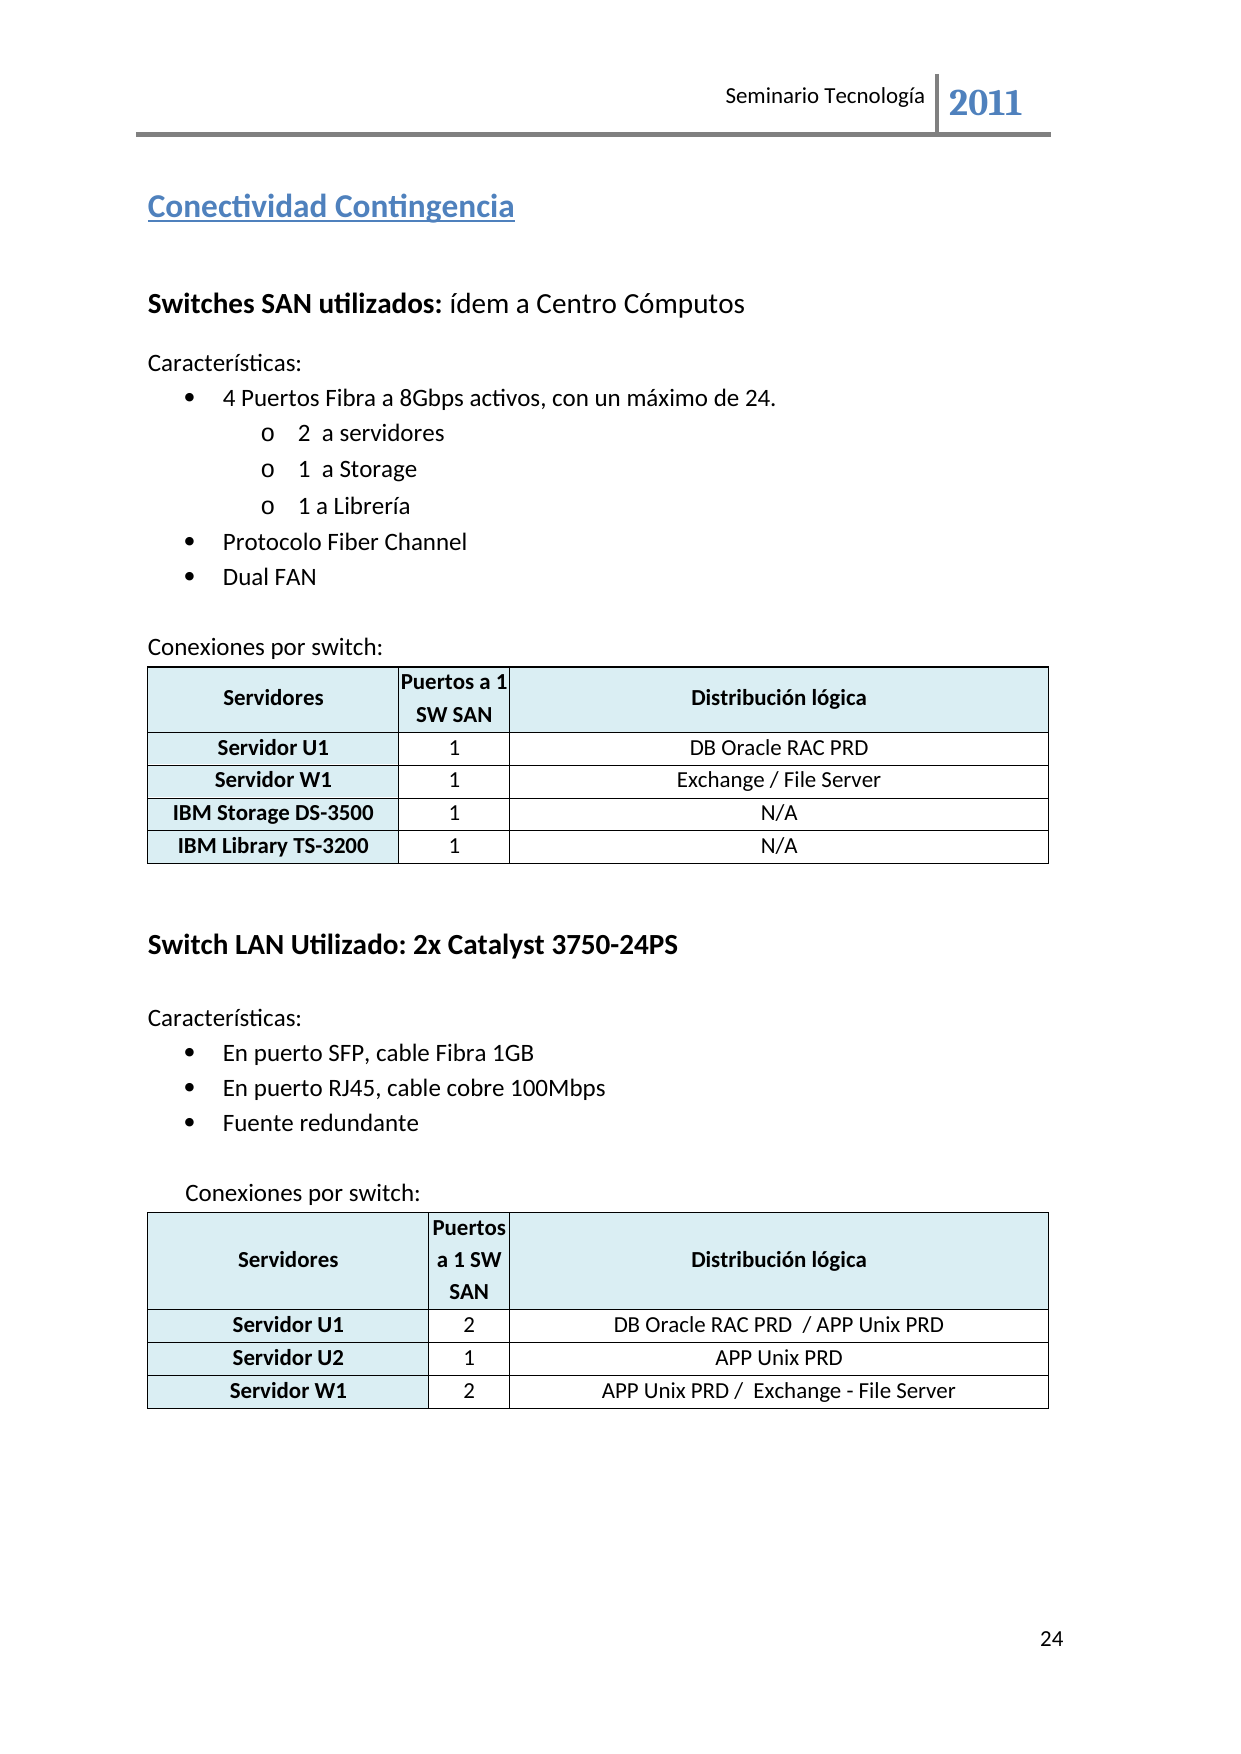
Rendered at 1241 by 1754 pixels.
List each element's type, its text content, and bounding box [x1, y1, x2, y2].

table_cell 2 [429, 1310, 509, 1342]
table_cell Servidor U1 [148, 733, 398, 764]
list Switch LAN Utilizado: 2x Catalyst 3750-24PS [148, 926, 1063, 962]
list Características: [148, 347, 1063, 378]
list 4 Puertos Fibra a 8Gbps activos, con un máximo de 24. [185, 382, 1063, 413]
list 1 a Storage [260, 453, 1063, 485]
table_cell IBM Library TS-3200 [148, 831, 398, 863]
table_cell N/A [510, 831, 1048, 863]
table_cell Exchange / File Server [510, 766, 1048, 797]
table_header Distribución lógica [510, 1213, 1048, 1309]
list En puerto RJ45, cable cobre 100Mbps [185, 1072, 1063, 1102]
table_cell DB Oracle RAC PRD / APP Unix PRD [510, 1310, 1048, 1342]
table_header Puertos a 1 SW SAN [429, 1213, 509, 1309]
table_cell Servidor W1 [148, 766, 398, 797]
table_cell N/A [510, 799, 1048, 830]
list En puerto SFP, cable Fibra 1GB [185, 1037, 1063, 1067]
table_cell 2 [429, 1376, 509, 1408]
list Protocolo Fiber Channel [185, 526, 1063, 557]
table_cell 1 [399, 766, 509, 797]
list Características: [148, 1002, 1063, 1032]
table_cell IBM Storage DS-3500 [148, 799, 398, 830]
table_cell APP Unix PRD [510, 1343, 1048, 1375]
table_header Puertos a 1 SW SAN [399, 668, 509, 732]
list Fuente redundante [185, 1107, 1063, 1137]
subtitle Conectividad Contingencia [148, 186, 1063, 226]
table_header Servidores [148, 1213, 428, 1309]
table_cell Servidor W1 [148, 1376, 428, 1408]
list 2 a servidores [260, 417, 1063, 449]
text Switches SAN utilizados: ídem a Centro Cómputos [148, 285, 1063, 321]
table_cell 1 [399, 831, 509, 863]
table_cell DB Oracle RAC PRD [510, 733, 1048, 764]
list 1 a Librería [260, 490, 1063, 522]
list Conexiones por switch: [148, 631, 1063, 662]
table_cell 1 [399, 799, 509, 830]
table_cell 1 [429, 1343, 509, 1375]
table_cell Servidor U2 [148, 1343, 428, 1375]
table_cell APP Unix PRD / Exchange - File Server [510, 1376, 1048, 1408]
table_cell 1 [399, 733, 509, 764]
list Conexiones por switch: [185, 1177, 1063, 1207]
table_header Distribución lógica [510, 668, 1048, 732]
table_header Servidores [148, 668, 398, 732]
table_cell Servidor U1 [148, 1310, 428, 1342]
list Dual FAN [185, 561, 1063, 592]
